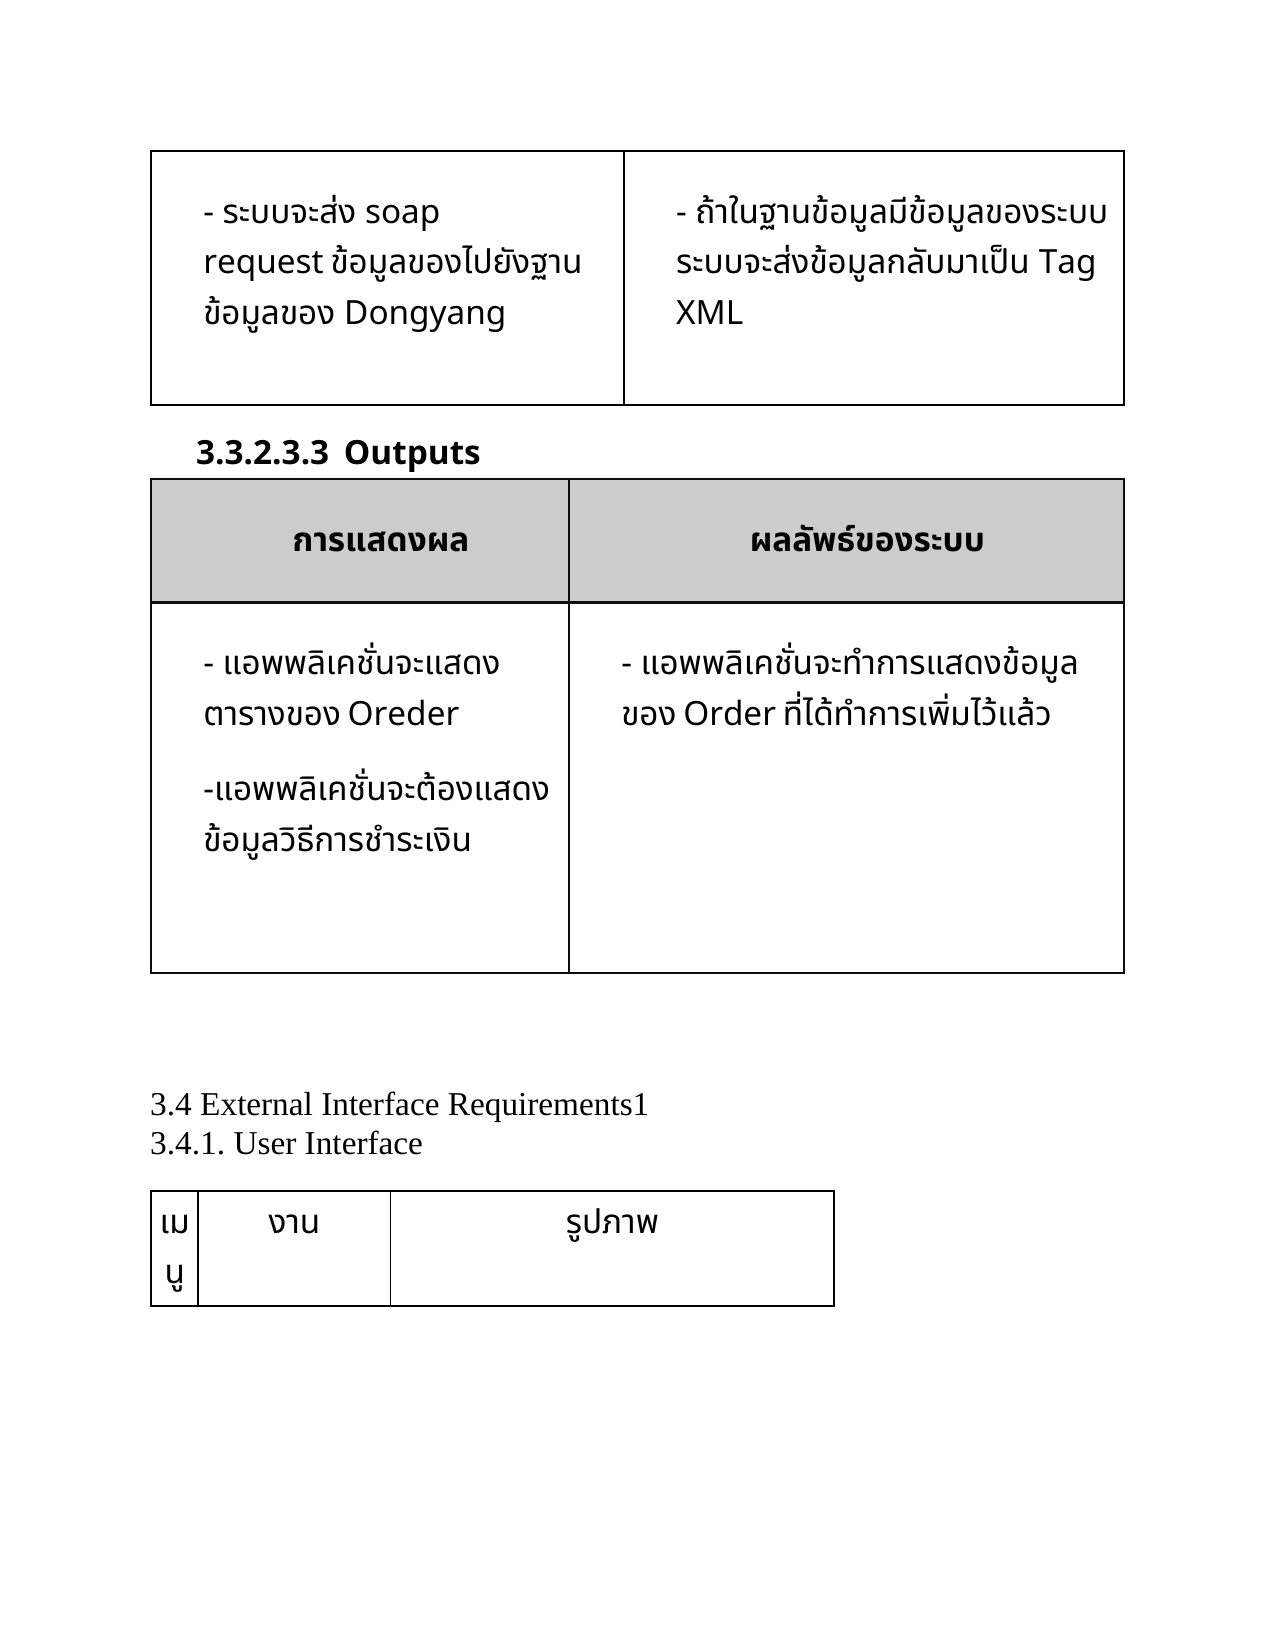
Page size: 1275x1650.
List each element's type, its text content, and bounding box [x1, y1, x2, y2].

table_header เมนู [152, 1192, 197, 1305]
table_header ผลลัพธ์ของระบบ [570, 480, 1123, 601]
table_cell - แอพพลิเคชั่นจะทำการแสดงข้อมูลของOrderที่ได้ทำการเพิ่มไว้แล้ว [570, 604, 1123, 972]
table_header รูปภาพ [391, 1192, 833, 1305]
table_cell - ระบบจะส่ง soap requestข้อมูลของไปยังฐานข้อมูลของ Dongyang [152, 152, 623, 403]
text 3.4.1. User Interface [150, 1123, 1125, 1161]
table_cell - ถ้าในฐานข้อมูลมีข้อมูลของระบบ ระบบจะส่งข้อมูลกลับมาเป็น Tag XML [625, 152, 1123, 403]
text 3.3.2.3.3 Outputs [196, 428, 1125, 474]
table_cell - แอพพลิเคชั่นจะแสดงตารางของOreder -แอพพลิเคชั่นจะต้องแสดงข้อมูลวิธีการชำระเงิน [152, 604, 568, 972]
table_header การแสดงผล [152, 480, 568, 601]
table_header งาน [199, 1192, 390, 1305]
text 3.4 External Interface Requirements1 [150, 1085, 1125, 1123]
